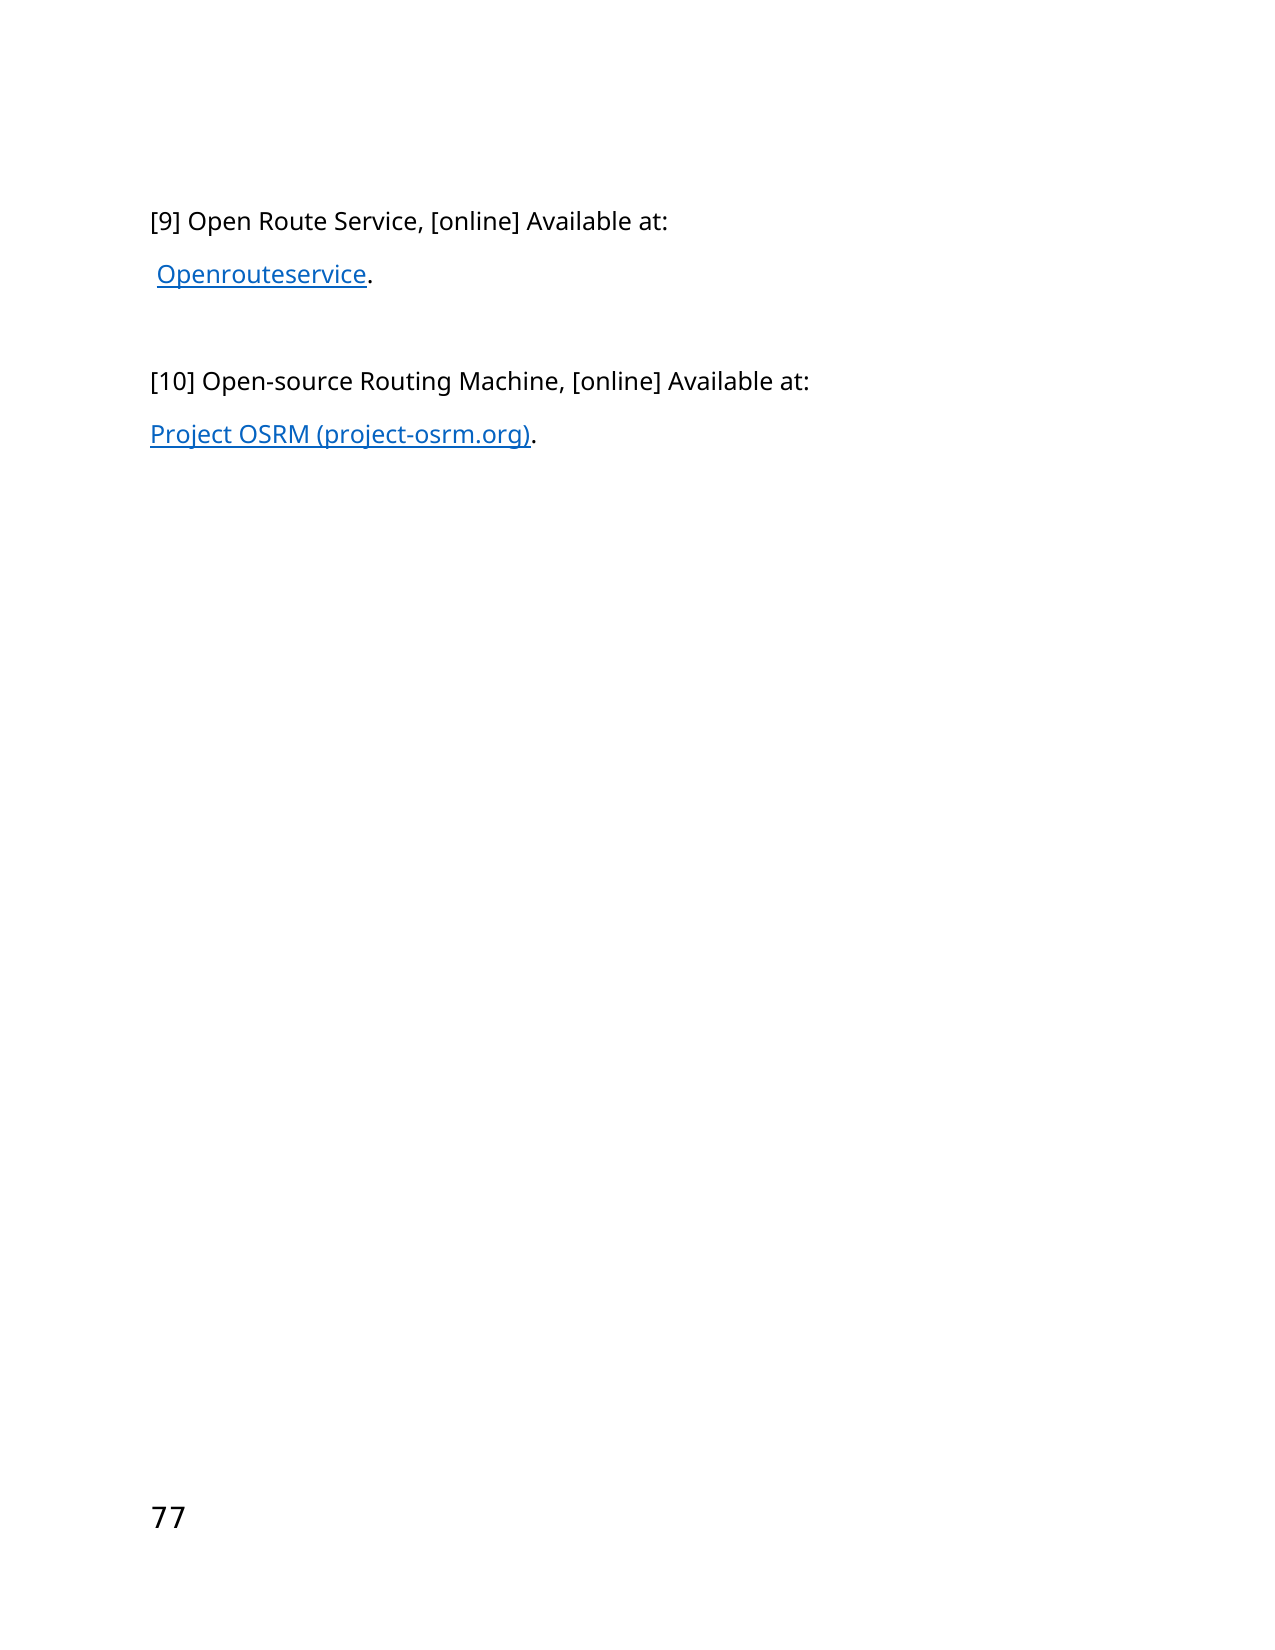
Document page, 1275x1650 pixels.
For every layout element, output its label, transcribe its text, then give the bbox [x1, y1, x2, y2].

text [10] Open-source Routing Machine, [online] Available at: [150, 364, 1125, 398]
text Project OSRM (project-osrm.org). [150, 417, 1125, 451]
text [9] Open Route Service, [online] Available at: [150, 203, 1125, 237]
text Openrouteservice. [150, 257, 1125, 291]
